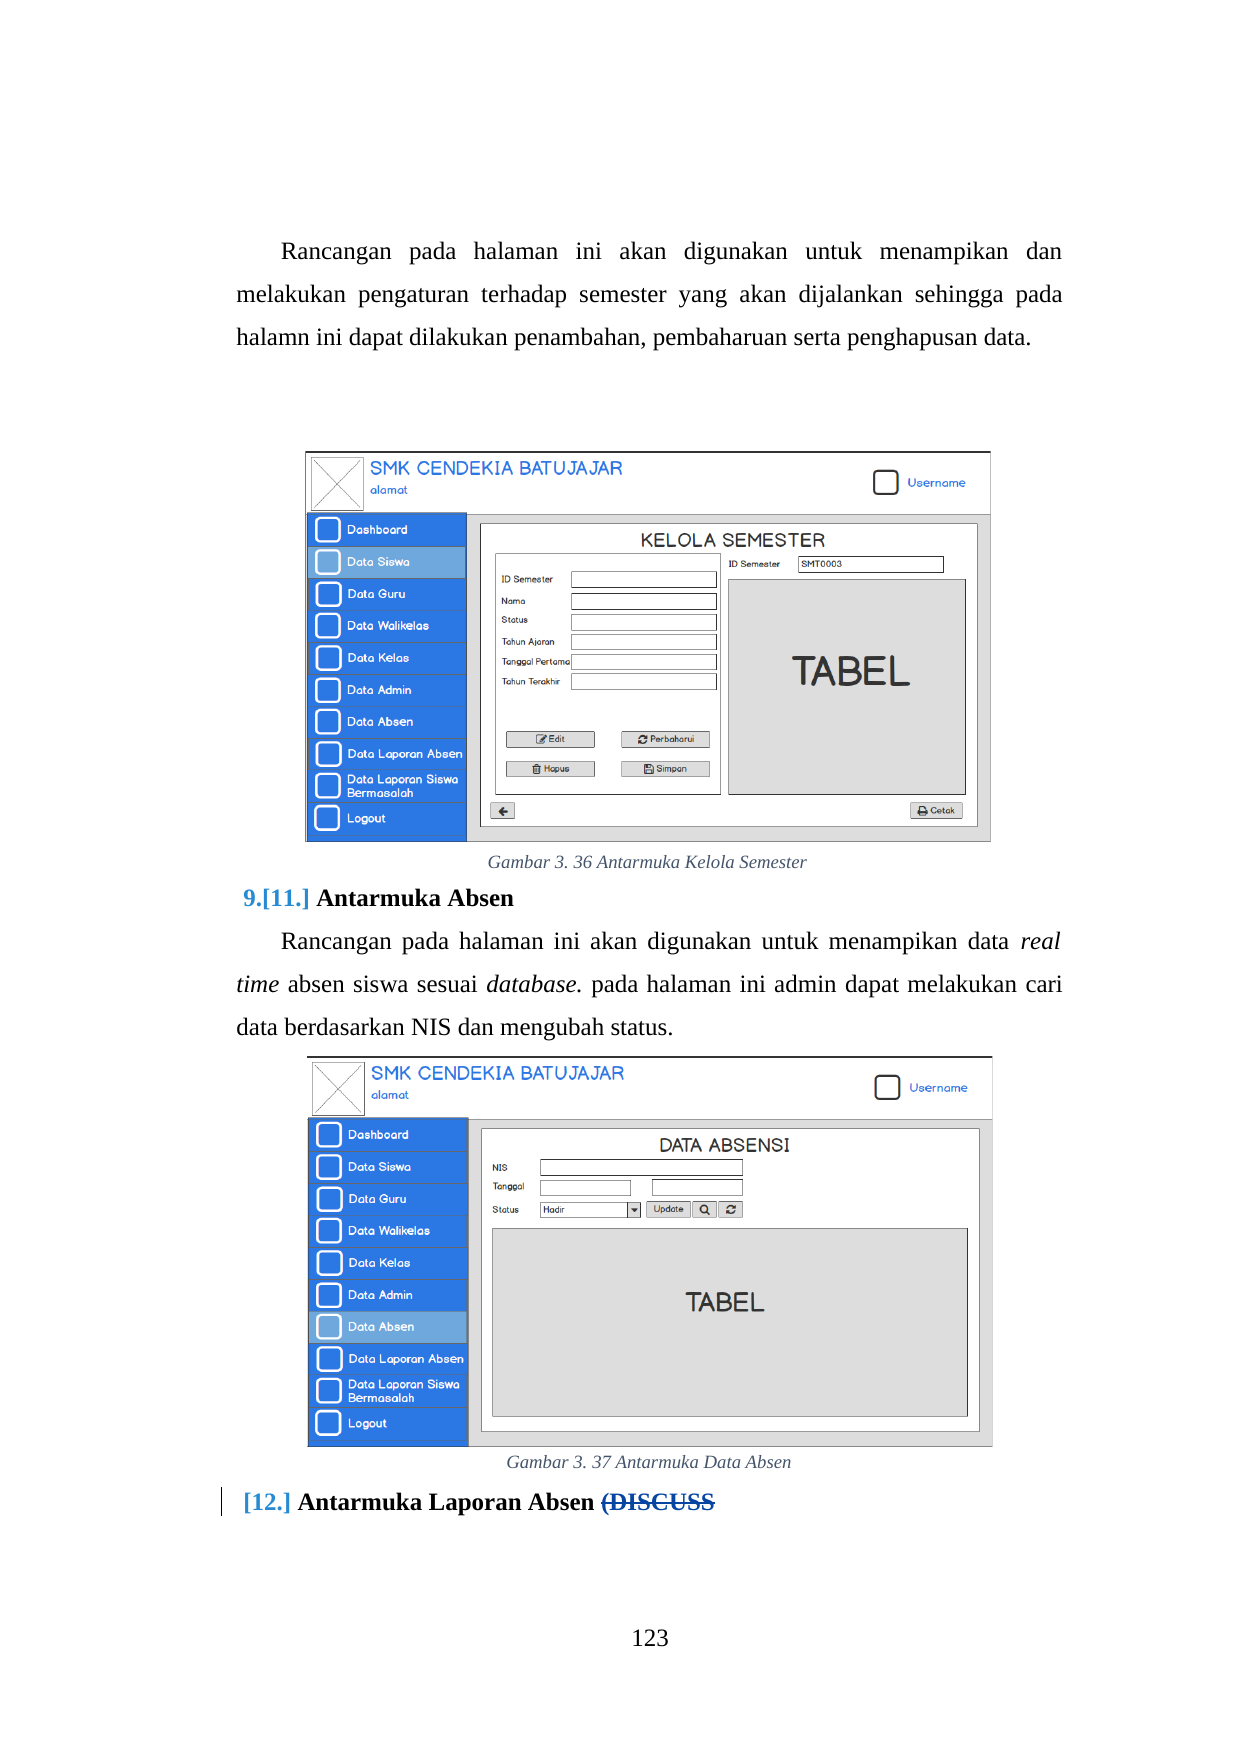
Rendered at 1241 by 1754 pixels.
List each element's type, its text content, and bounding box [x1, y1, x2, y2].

list Antarmuka Laporan Absen [243, 1487, 1063, 1516]
picture [305, 451, 991, 842]
list Rancangan pada halaman ini akan digunakan untuk menampikan dan melakukan pengaturan terhadap semester yang akan dijalankan sehingga pada halamn ini dapat dilakukan penambahan, pembaharuan serta penghapusan data. [236, 236, 1063, 351]
list Antarmuka Absen [243, 883, 1063, 912]
picture [307, 1056, 993, 1447]
list Rancangan pada halaman ini akan digunakan untuk menampikan data real time absen siswa sesuai database. pada halaman ini admin dapat melakukan cari data berdasarkan NIS dan mengubah status. [236, 926, 1063, 1041]
